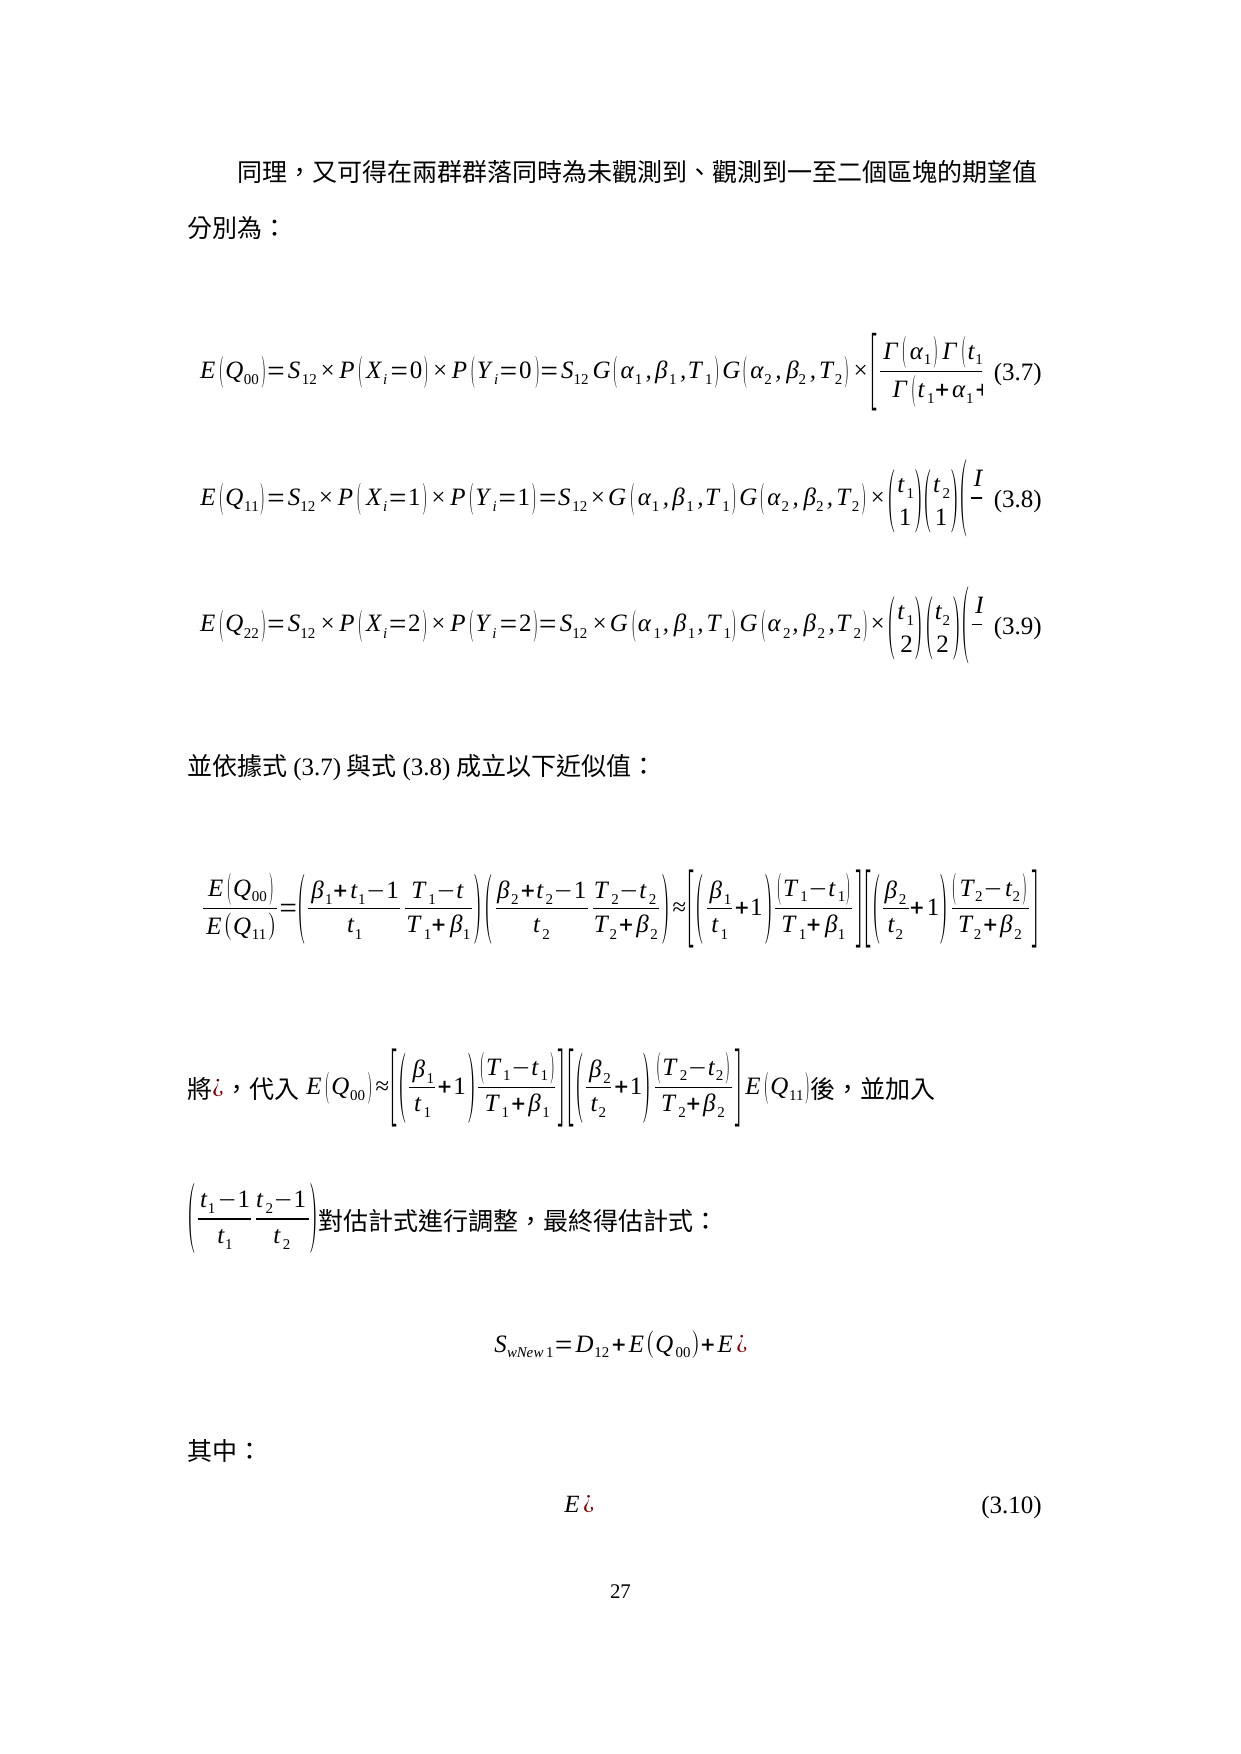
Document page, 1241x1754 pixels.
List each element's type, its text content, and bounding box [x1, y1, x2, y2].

table_cell [188, 569, 982, 696]
text 並依據式 (3.7) 與式 (3.8) 成立以下近似值： [187, 745, 1053, 783]
text 同理，又可得在兩群群落同時為未觀測到、觀測到一至二個區塊的期望值分別為： [187, 152, 1053, 246]
table_header [188, 316, 982, 442]
text 其中： [187, 1430, 1053, 1468]
table_header [188, 1486, 970, 1538]
text 將，代入 後，並加入對估計式進行調整，最終得估計式： [187, 1032, 1053, 1257]
table_cell [188, 442, 982, 569]
